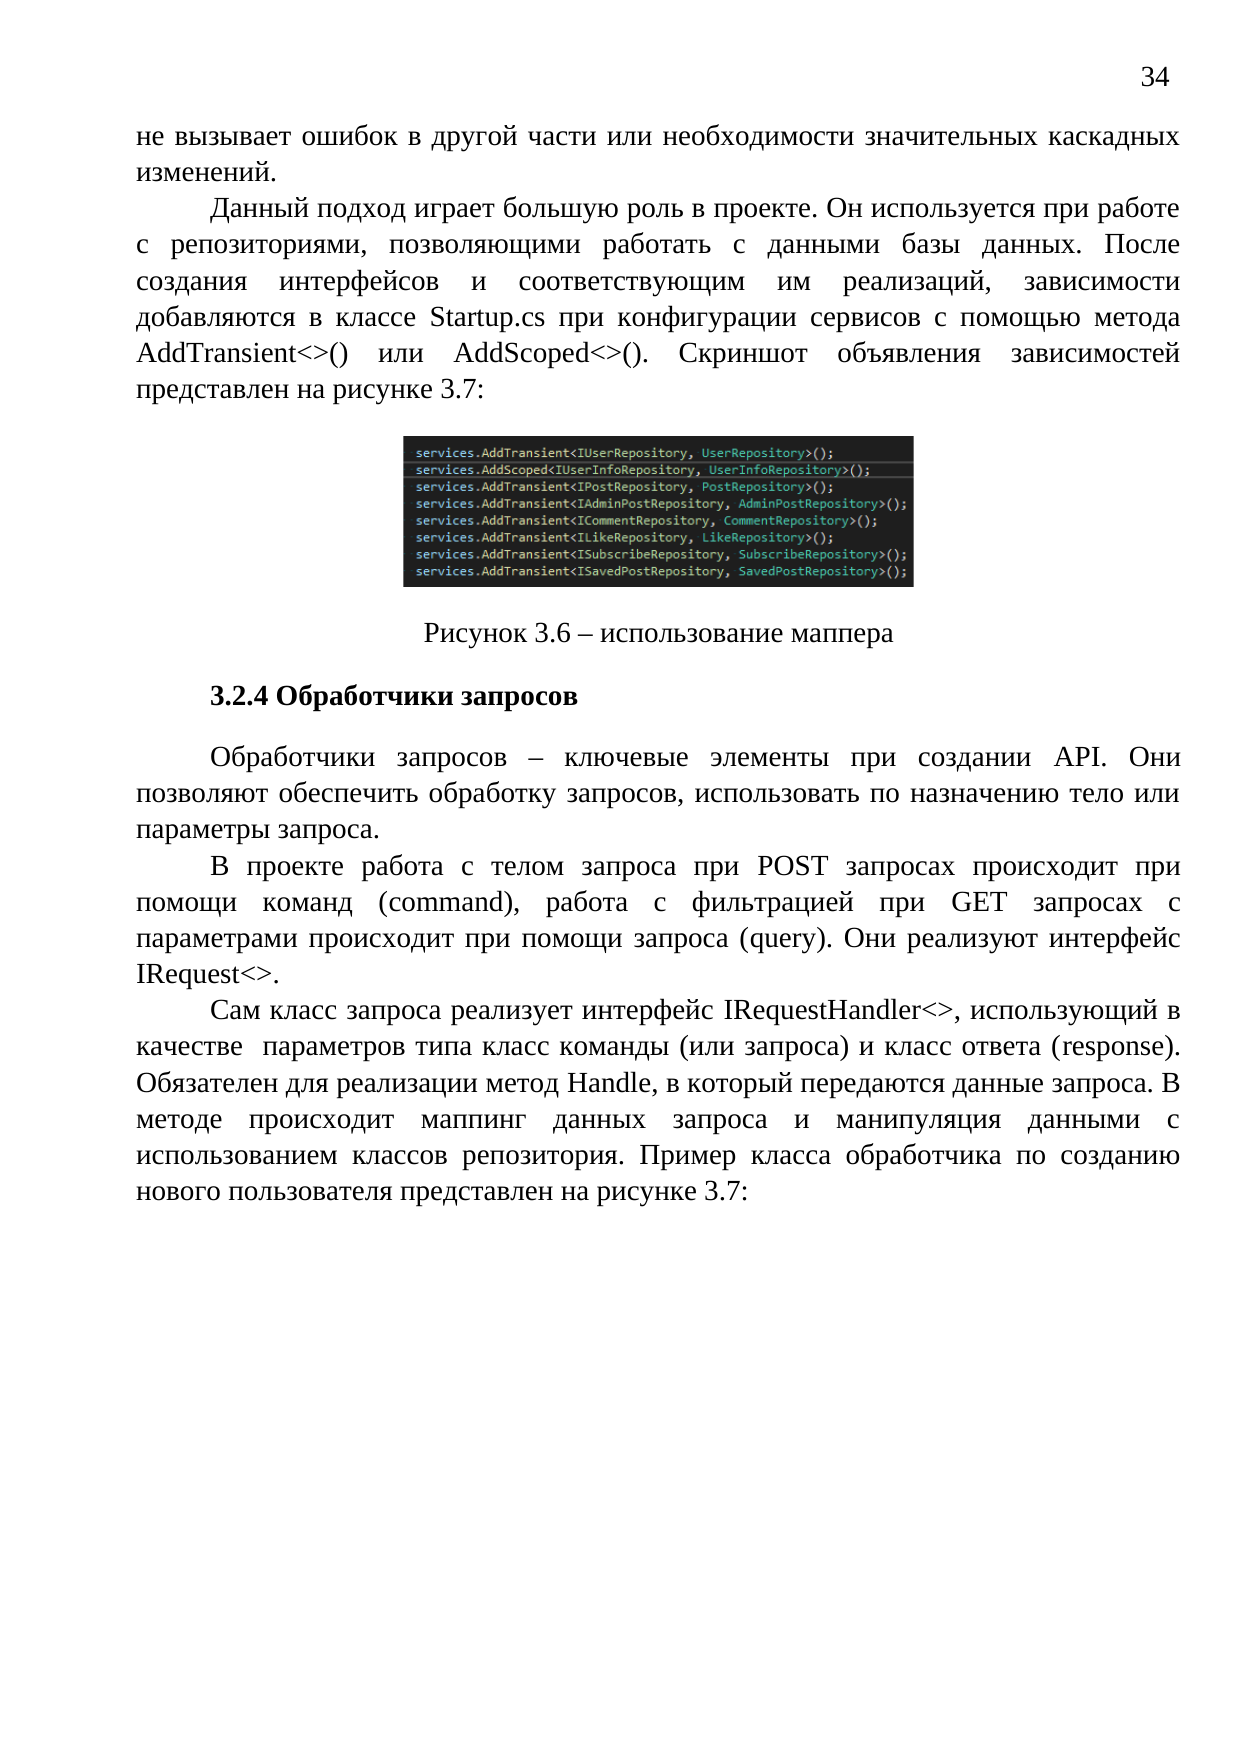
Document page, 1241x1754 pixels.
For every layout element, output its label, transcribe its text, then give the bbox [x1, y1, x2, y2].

text Рисунок 3.6 – использование маппера [136, 616, 1181, 649]
text Сам класс запроса реализует интерфейс IRequestHandler<>, использующий в качестве параметров типа класс команды (или запроса) и класс ответа (response). Обязателен для реализации метод Handle, в который передаются данные запроса. В методе происходит маппинг данных запроса и манипуляция данными с использованием классов репозитория. Пример класса обработчика по созданию нового пользователя представлен на рисунке 3.7: [136, 992, 1181, 1207]
picture [403, 436, 914, 587]
text В проекте работа с телом запроса при POST запросах происходит при помощи команд (command), работа с фильтрацией при GET запросах с параметрами происходит при помощи запроса (query). Они реализуют интерфейс IRequest<>. [136, 848, 1181, 990]
text Данный подход играет большую роль в проекте. Он используется при работе с репозиториями, позволяющими работать с данными базы данных. После создания интерфейсов и соответствующим им реализаций, зависимости добавляются в классе Startup.cs при конфигурации сервисов с помощью метода AddTransient<>() или AddScoped<>(). Скриншот объявления зависимостей представлен на рисунке 3.7: [136, 190, 1181, 405]
text 3.2.4 Обработчики запросов [136, 678, 1181, 712]
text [136, 118, 1181, 188]
text Обработчики запросов – ключевые элементы при создании API. Они позволяют обеспечить обработку запросов, использовать по назначению тело или параметры запроса. [136, 739, 1181, 845]
